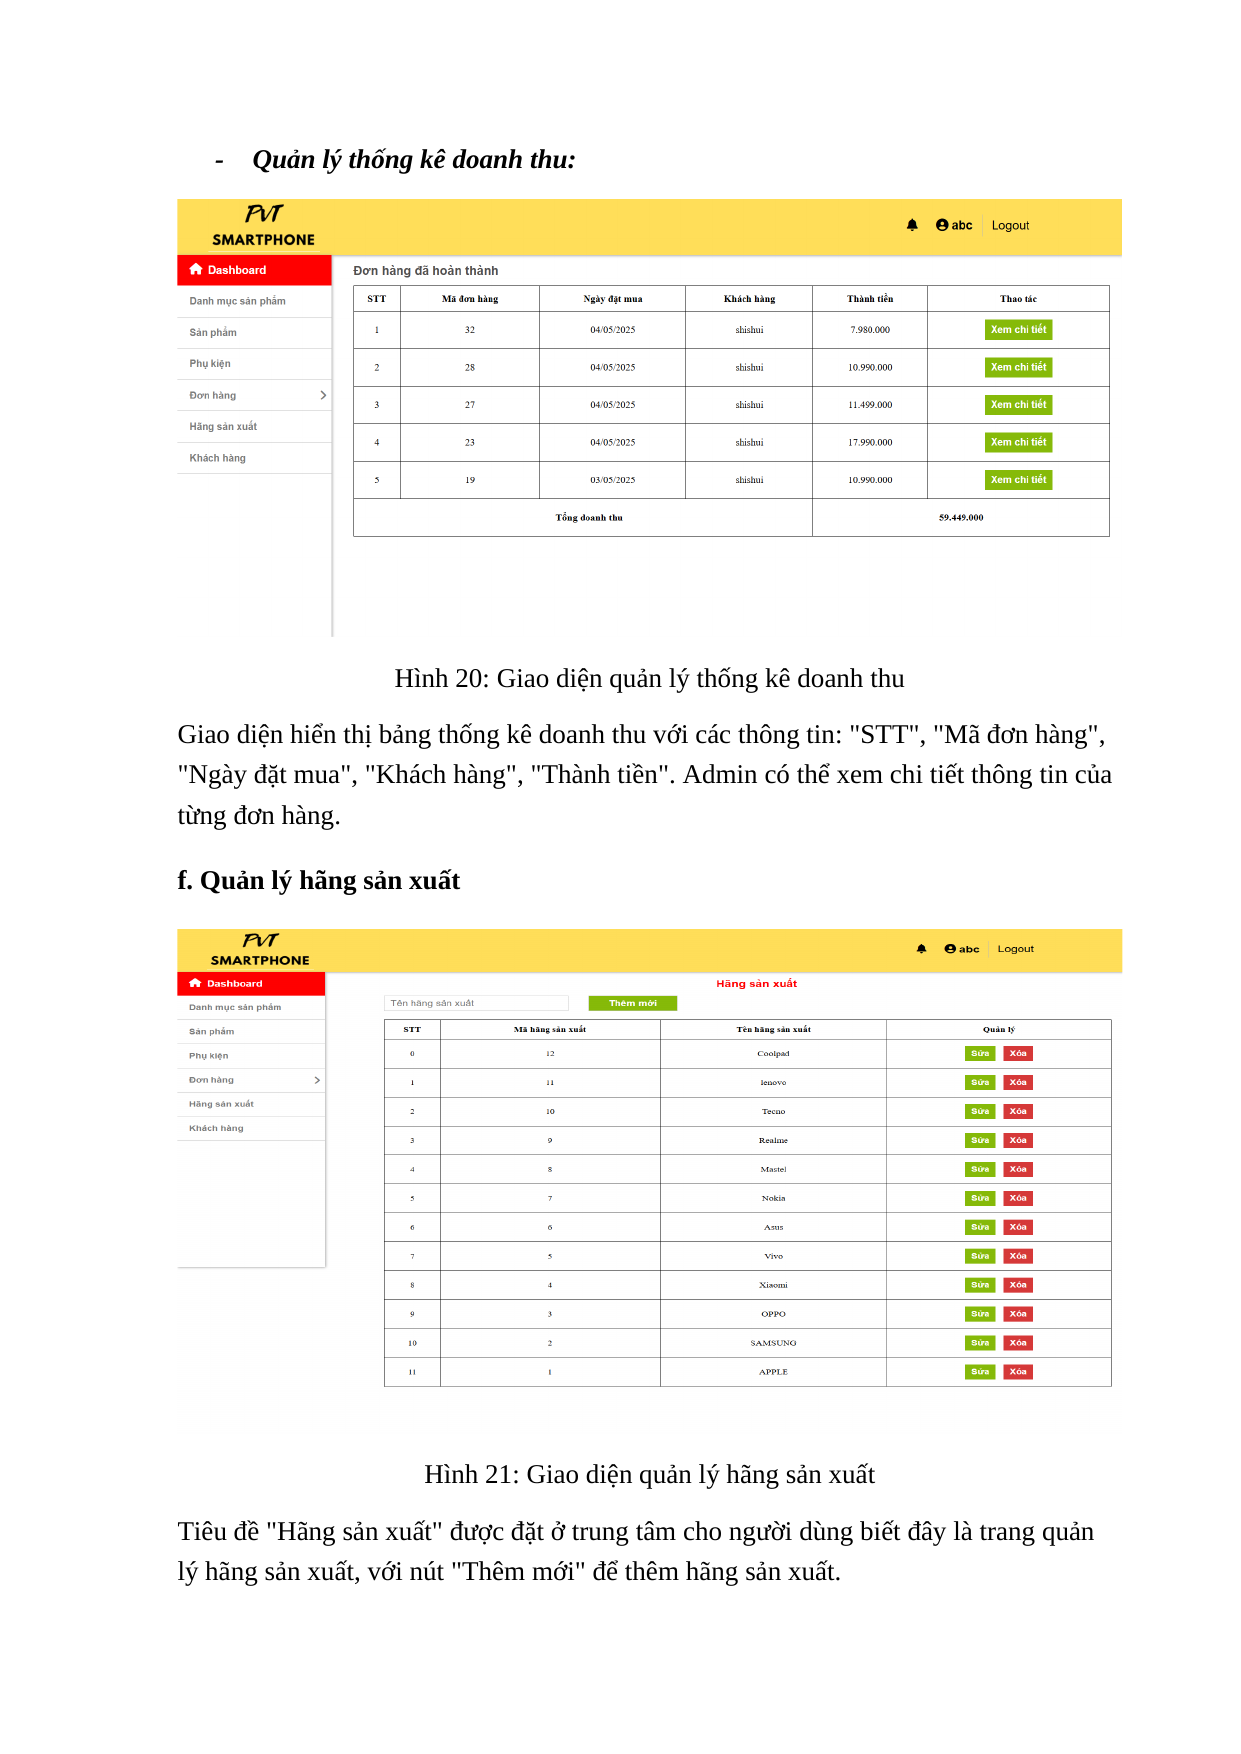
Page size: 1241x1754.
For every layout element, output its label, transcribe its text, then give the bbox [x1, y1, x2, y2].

text Hình 21: Giao diện quản lý hãng sản xuất [177, 1459, 1122, 1490]
text Giao diện hiển thị bảng thống kê doanh thu với các thông tin: "STT", "Mã đơn hàng", "Ngày đặt mua", "Khách hàng", "Thành tiền". Admin có thể xem chi tiết thông tin của từng đơn hàng. [177, 718, 1122, 830]
picture [177, 199, 1122, 637]
text f. Quản lý hãng sản xuất [177, 864, 1122, 895]
list Quản lý thống kê doanh thu: [215, 143, 1122, 174]
text Hình 20: Giao diện quản lý thống kê doanh thu [177, 662, 1122, 693]
picture [177, 929, 1123, 1434]
text Tiêu đề "Hãng sản xuất" được đặt ở trung tâm cho người dùng biết đây là trang quản lý hãng sản xuất, với nút "Thêm mới" để thêm hãng sản xuất. [177, 1515, 1122, 1586]
